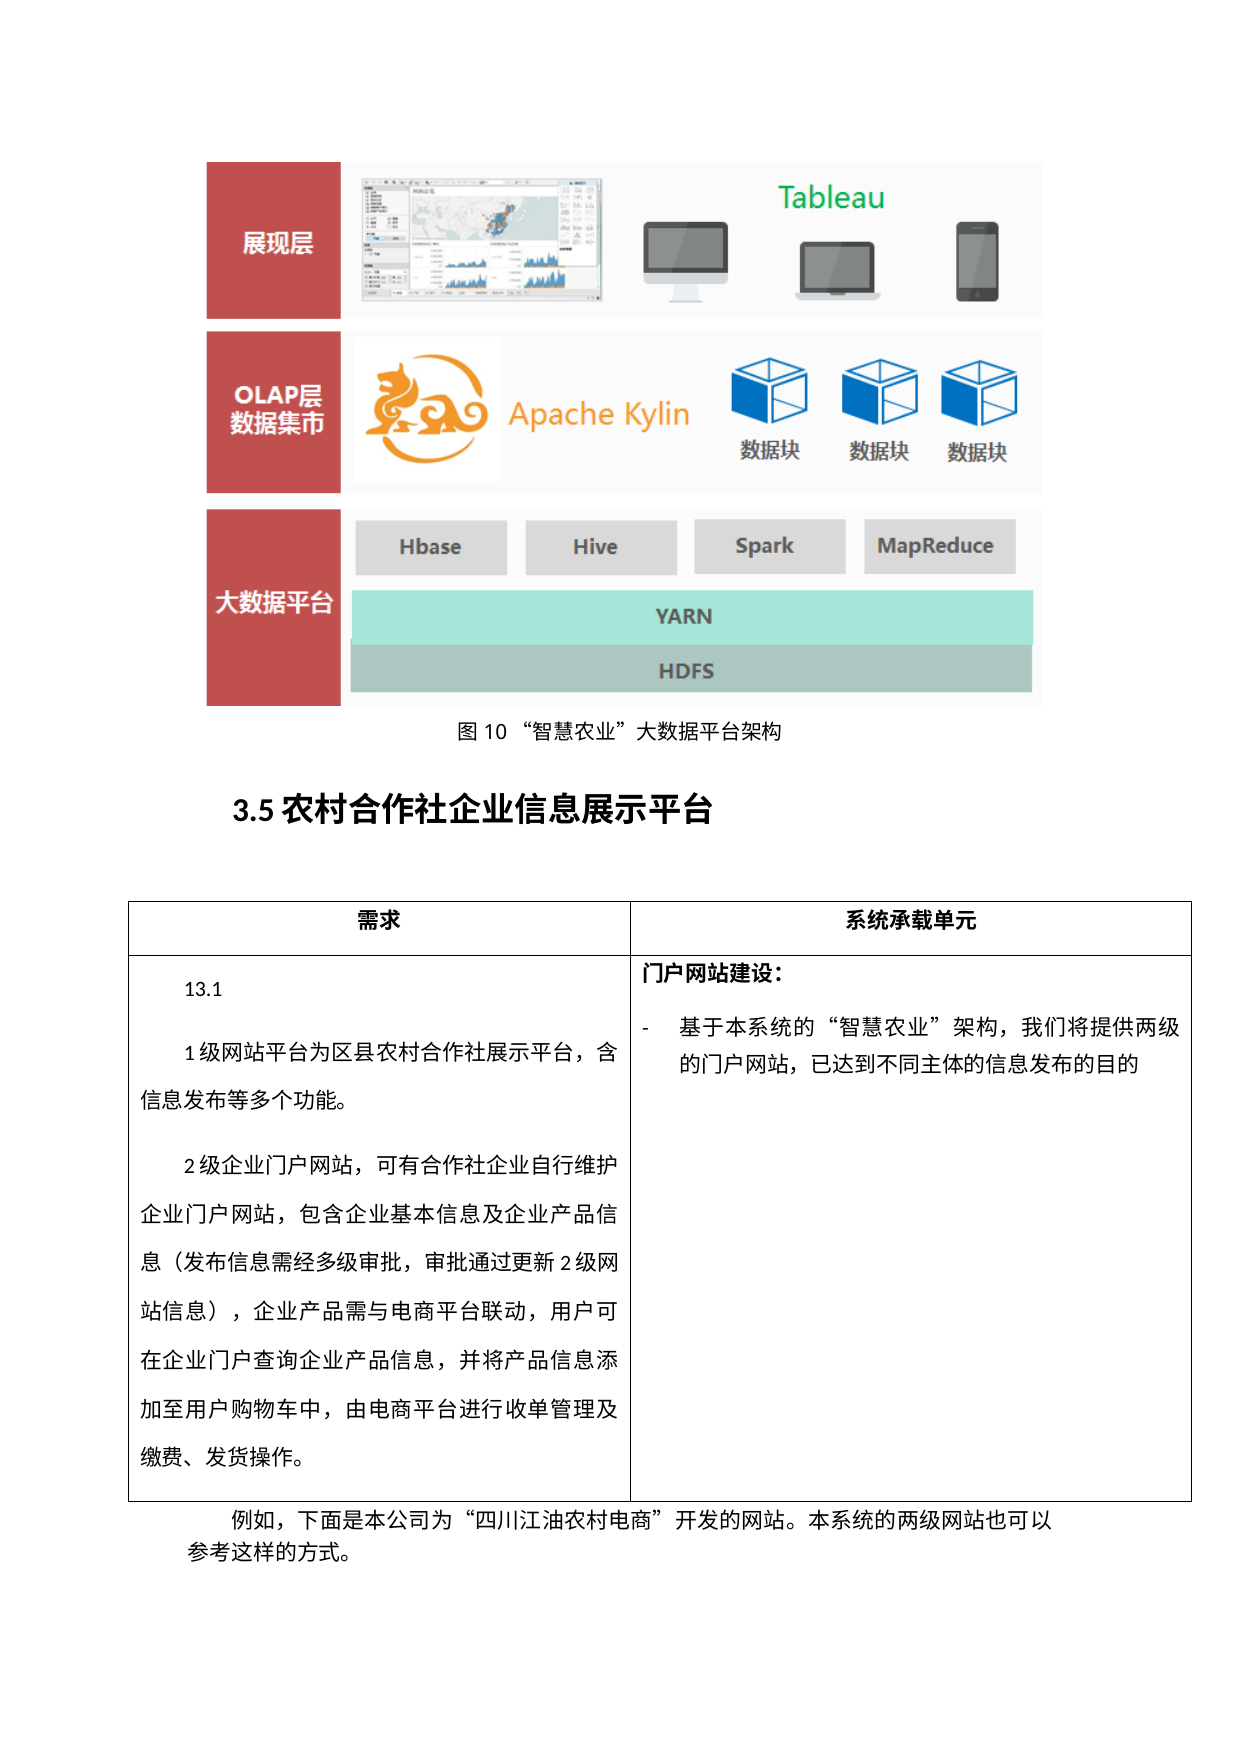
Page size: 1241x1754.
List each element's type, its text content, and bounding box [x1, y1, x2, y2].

subtitle 3.5农村合作社企业信息展示平台 [232, 774, 1053, 839]
table_header 系统承载单元 [631, 902, 1191, 955]
text 图 10 “智慧农业”大数据平台架构 [187, 714, 1053, 747]
table_header 需求 [129, 902, 630, 955]
table_cell 13.1 1级网站平台为区县农村合作社展示平台，含信息发布等多个功能。 2级企业门户网站，可有合作社企业自行维护企业门户网站，包含企业基本信息及企业产品信息（发布信息需经多级审批，审批通过更新2级网站信息），企业产品需与电商平台联动，用户可在企业门户查询企业产品信息，并将产品信息添加至用户购物车中，由电商平台进行收单管理及缴费、发货操作。 [129, 956, 630, 1501]
table_cell 门户网站建设： 基于本系统的“智慧农业”架构，我们将提供两级的门户网站，已达到不同主体的信息发布的目的 [631, 956, 1191, 1501]
picture [187, 162, 1052, 706]
text 例如，下面是本公司为“四川江油农村电商”开发的网站。本系统的两级网站也可以参考这样的方式。 [187, 1502, 1053, 1567]
